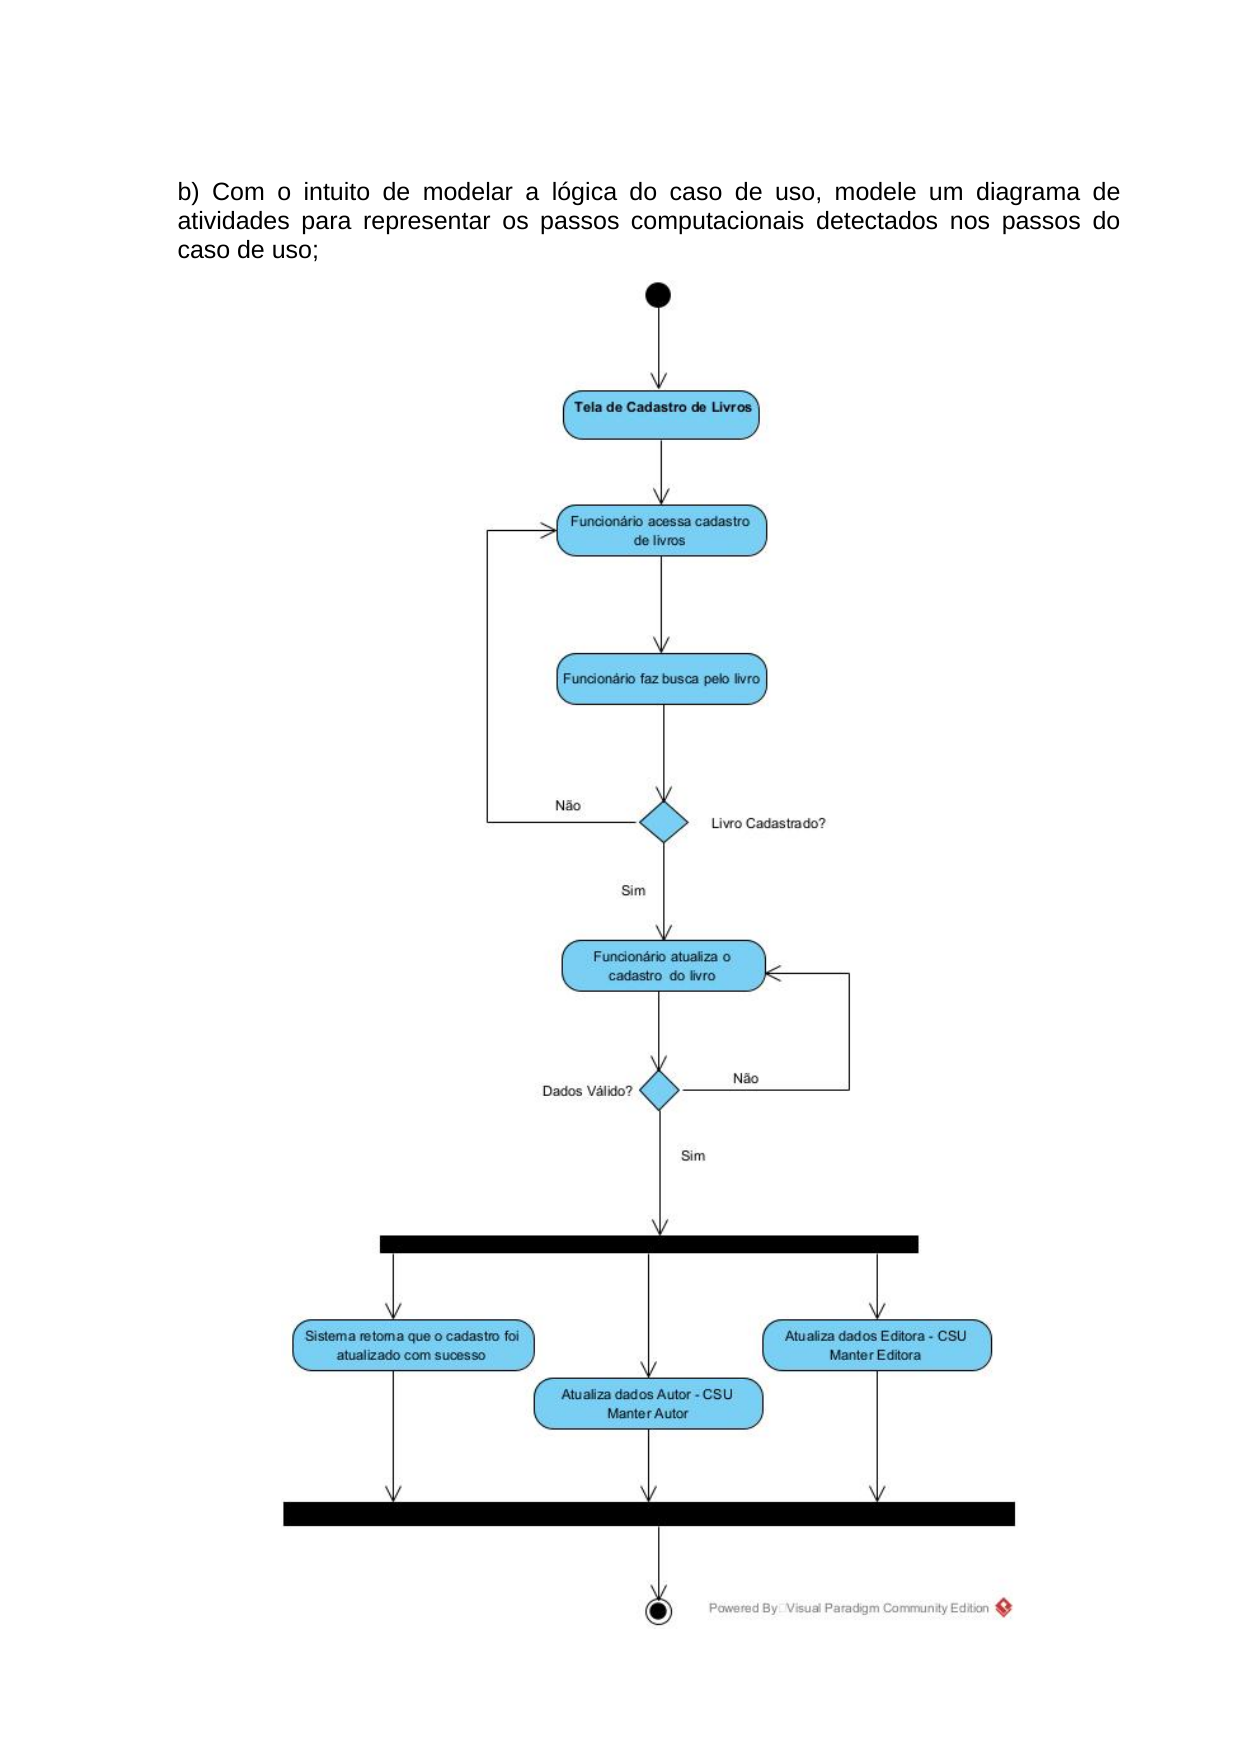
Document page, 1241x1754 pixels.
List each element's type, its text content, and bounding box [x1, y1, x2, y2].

picture [281, 280, 1019, 1629]
text b) Com o intuito de modelar a lógica do caso de uso, modele um diagrama de atividades para representar os passos computacionais detectados nos passos do caso de uso; [177, 177, 1122, 263]
